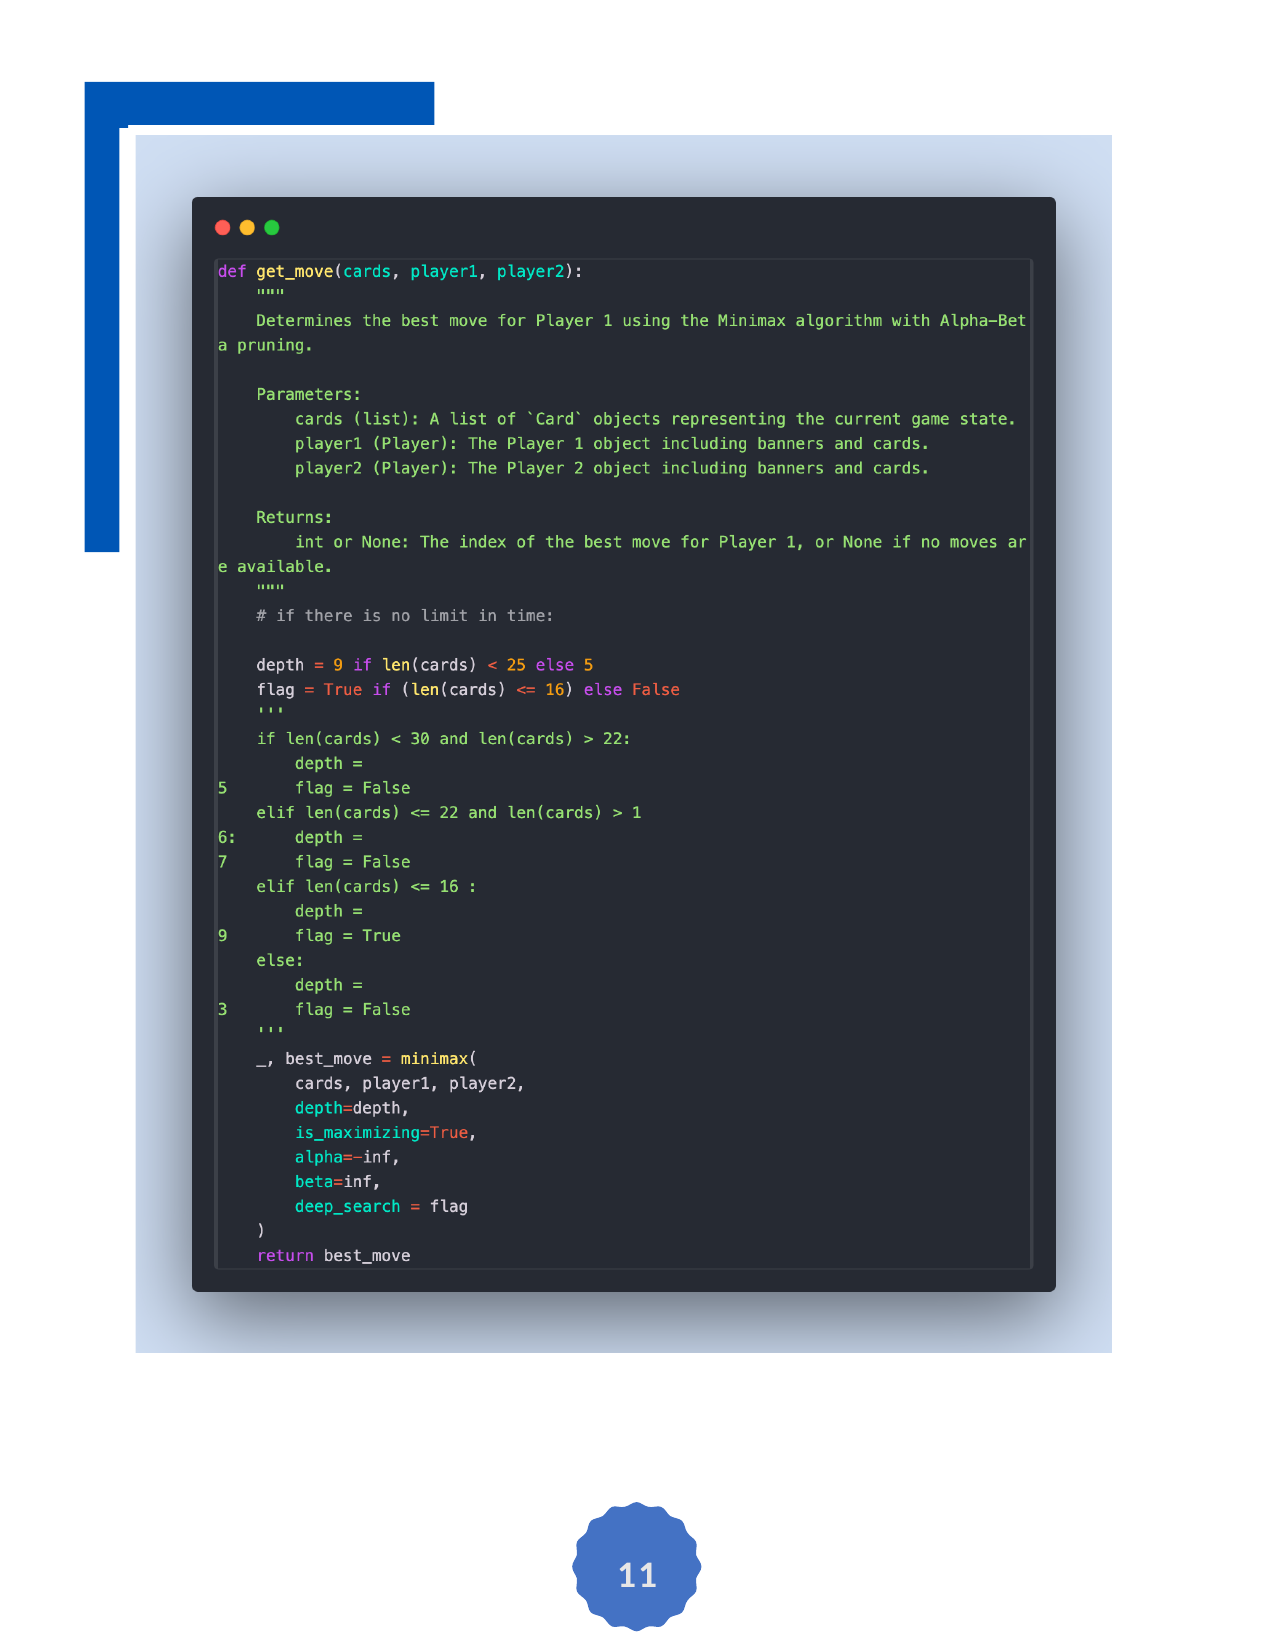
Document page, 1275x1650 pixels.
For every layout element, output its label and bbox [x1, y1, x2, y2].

picture [135, 135, 1112, 1353]
